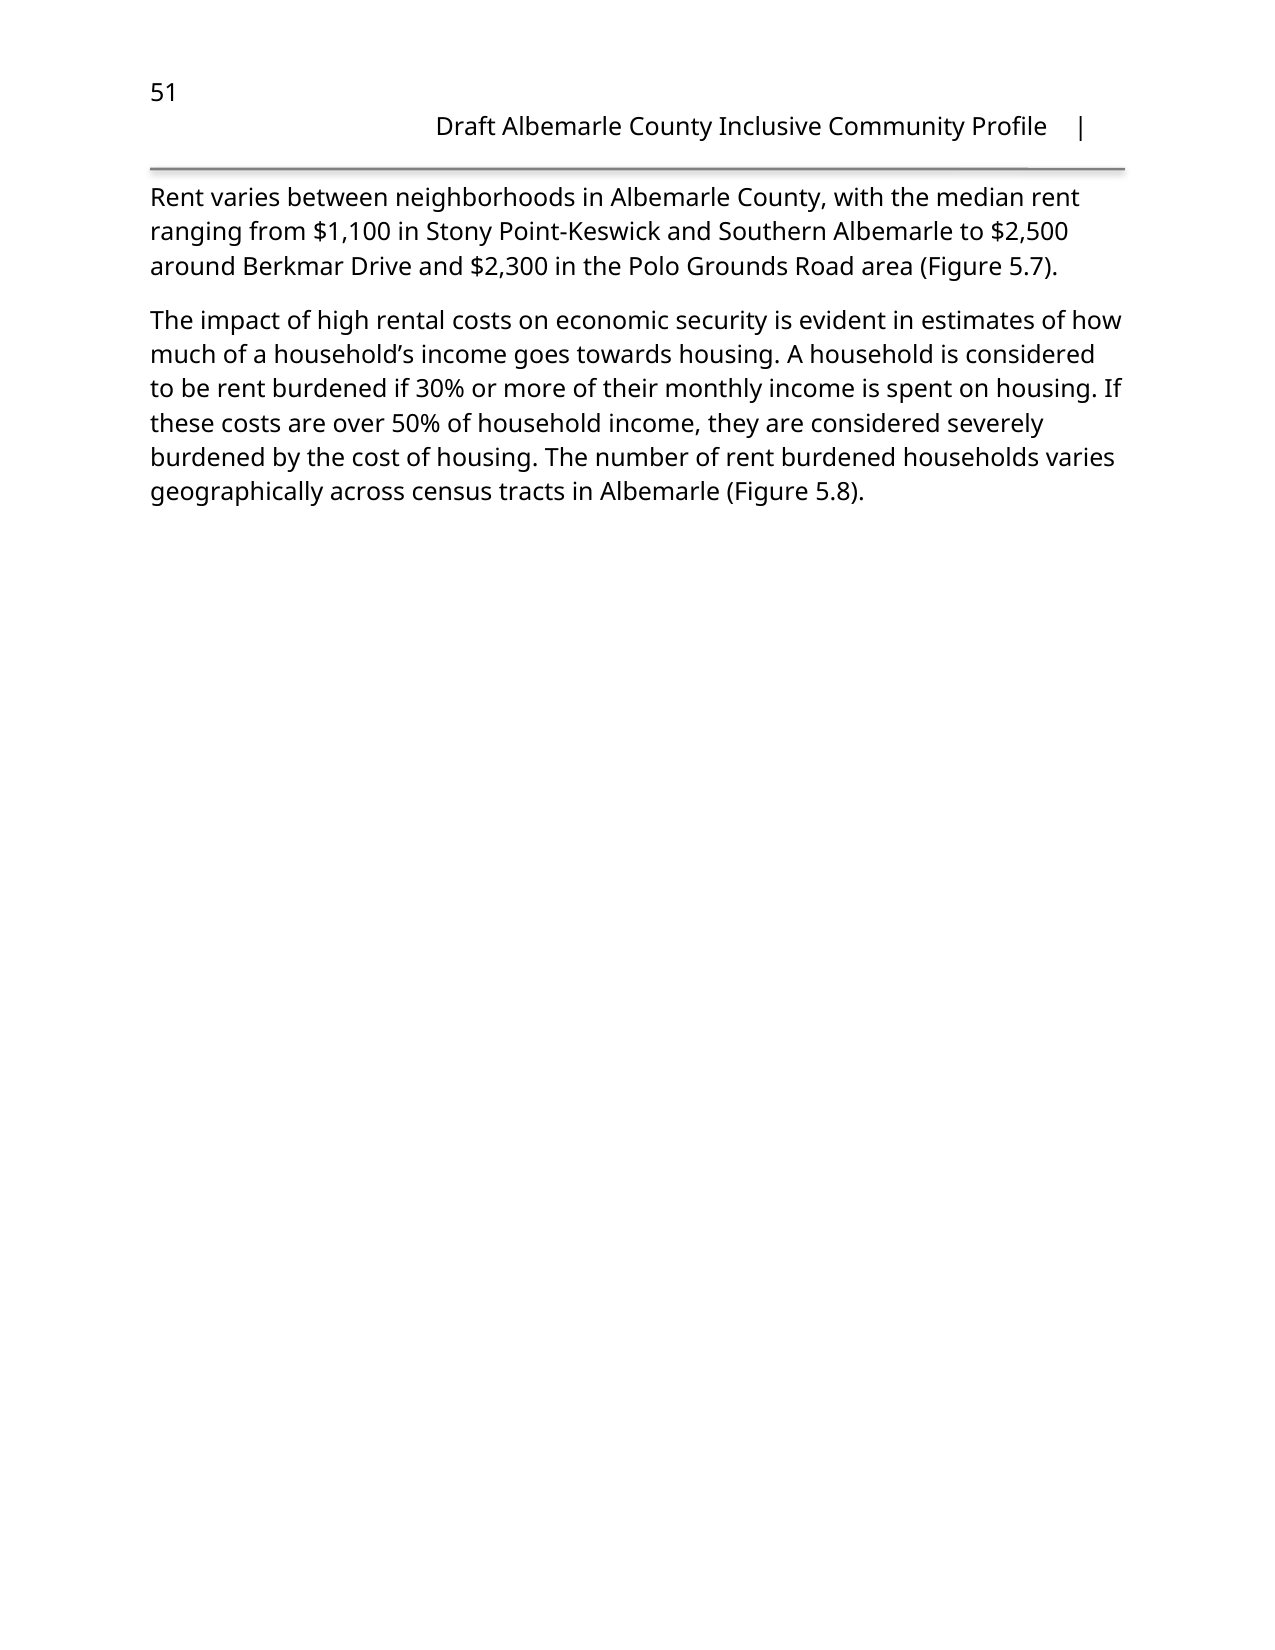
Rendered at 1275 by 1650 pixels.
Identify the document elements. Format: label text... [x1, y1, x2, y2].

text Rent varies between neighborhoods in Albemarle County, with the median rent ranging from $1,100 in Stony Point-Keswick and Southern Albemarle to $2,500 around Berkmar Drive and $2,300 in the Polo Grounds Road area (Figure 5.7). [150, 180, 1125, 282]
text The impact of high rental costs on economic security is evident in estimates of how much of a household’s income goes towards housing. A household is considered to be rent burdened if 30% or more of their monthly income is spent on housing. If these costs are over 50% of household income, they are considered severely burdened by the cost of housing. The number of rent burdened households varies geographically across census tracts in Albemarle (Figure 5.8). [150, 303, 1125, 507]
